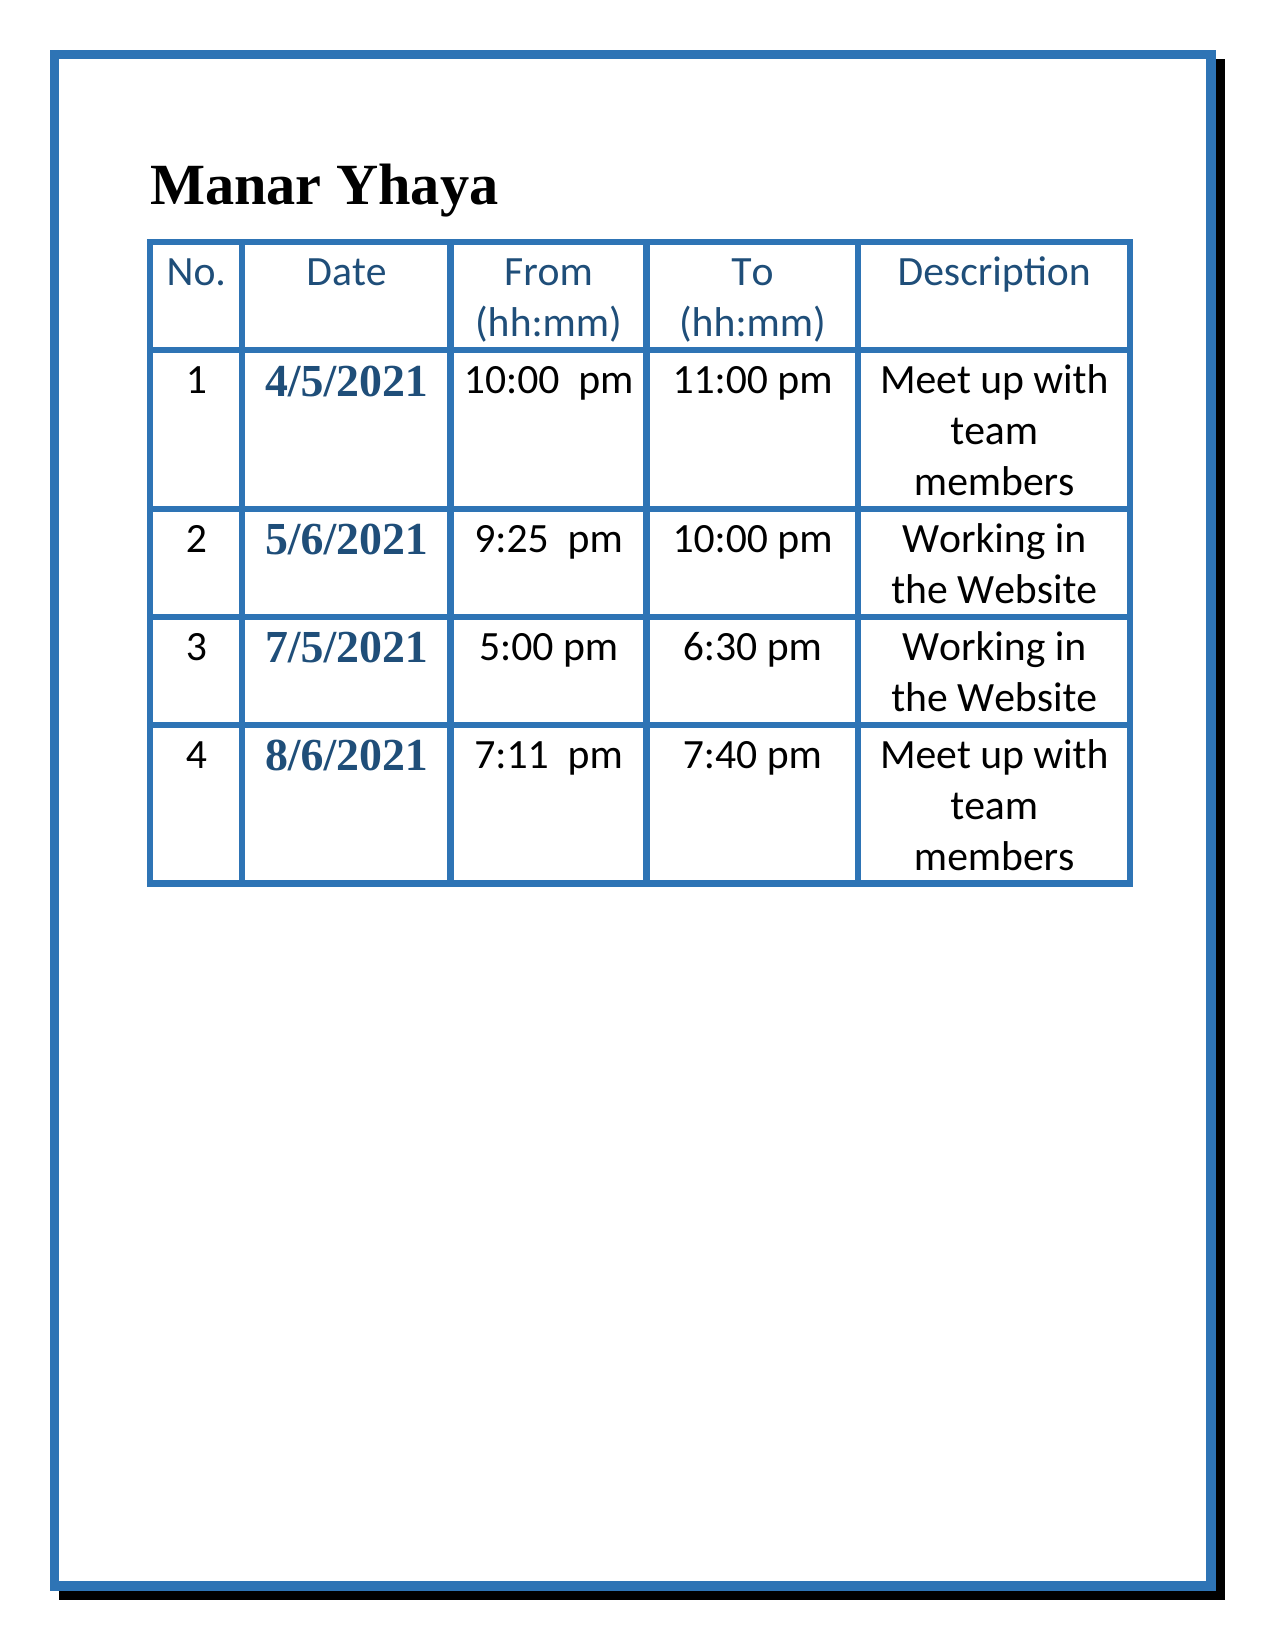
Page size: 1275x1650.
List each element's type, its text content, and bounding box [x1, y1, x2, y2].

table_cell 3 [153, 620, 239, 722]
table_cell 10:00 pm [454, 353, 643, 506]
table_cell Meet up with team members [861, 728, 1127, 880]
table_header Description [861, 245, 1127, 347]
table_cell 1 [153, 353, 239, 506]
table_cell 10:00 pm [650, 512, 855, 614]
table_cell 2 [153, 512, 239, 614]
table_cell Working in the Website [861, 620, 1127, 722]
table_header To (hh:mm) [650, 245, 855, 347]
table_cell 4 [153, 728, 239, 880]
table_header No. [153, 245, 239, 347]
table_cell 6:30 pm [650, 620, 855, 722]
table_cell 8/6/2021 [245, 728, 447, 880]
table_header Date [245, 245, 447, 347]
table_cell 5/6/2021 [245, 512, 447, 614]
table_cell 11:00 pm [650, 353, 855, 506]
table_cell 5:00 pm [454, 620, 643, 722]
table_cell Working in the Website [861, 512, 1127, 614]
table_cell 4/5/2021 [245, 353, 447, 506]
text Manar Yhaya [150, 150, 1116, 217]
table_cell 7/5/2021 [245, 620, 447, 722]
table_cell Meet up with team members [861, 353, 1127, 506]
table_cell 7:11 pm [454, 728, 643, 880]
table_cell 7:40 pm [650, 728, 855, 880]
table_header From (hh:mm) [454, 245, 643, 347]
table_cell 9:25 pm [454, 512, 643, 614]
